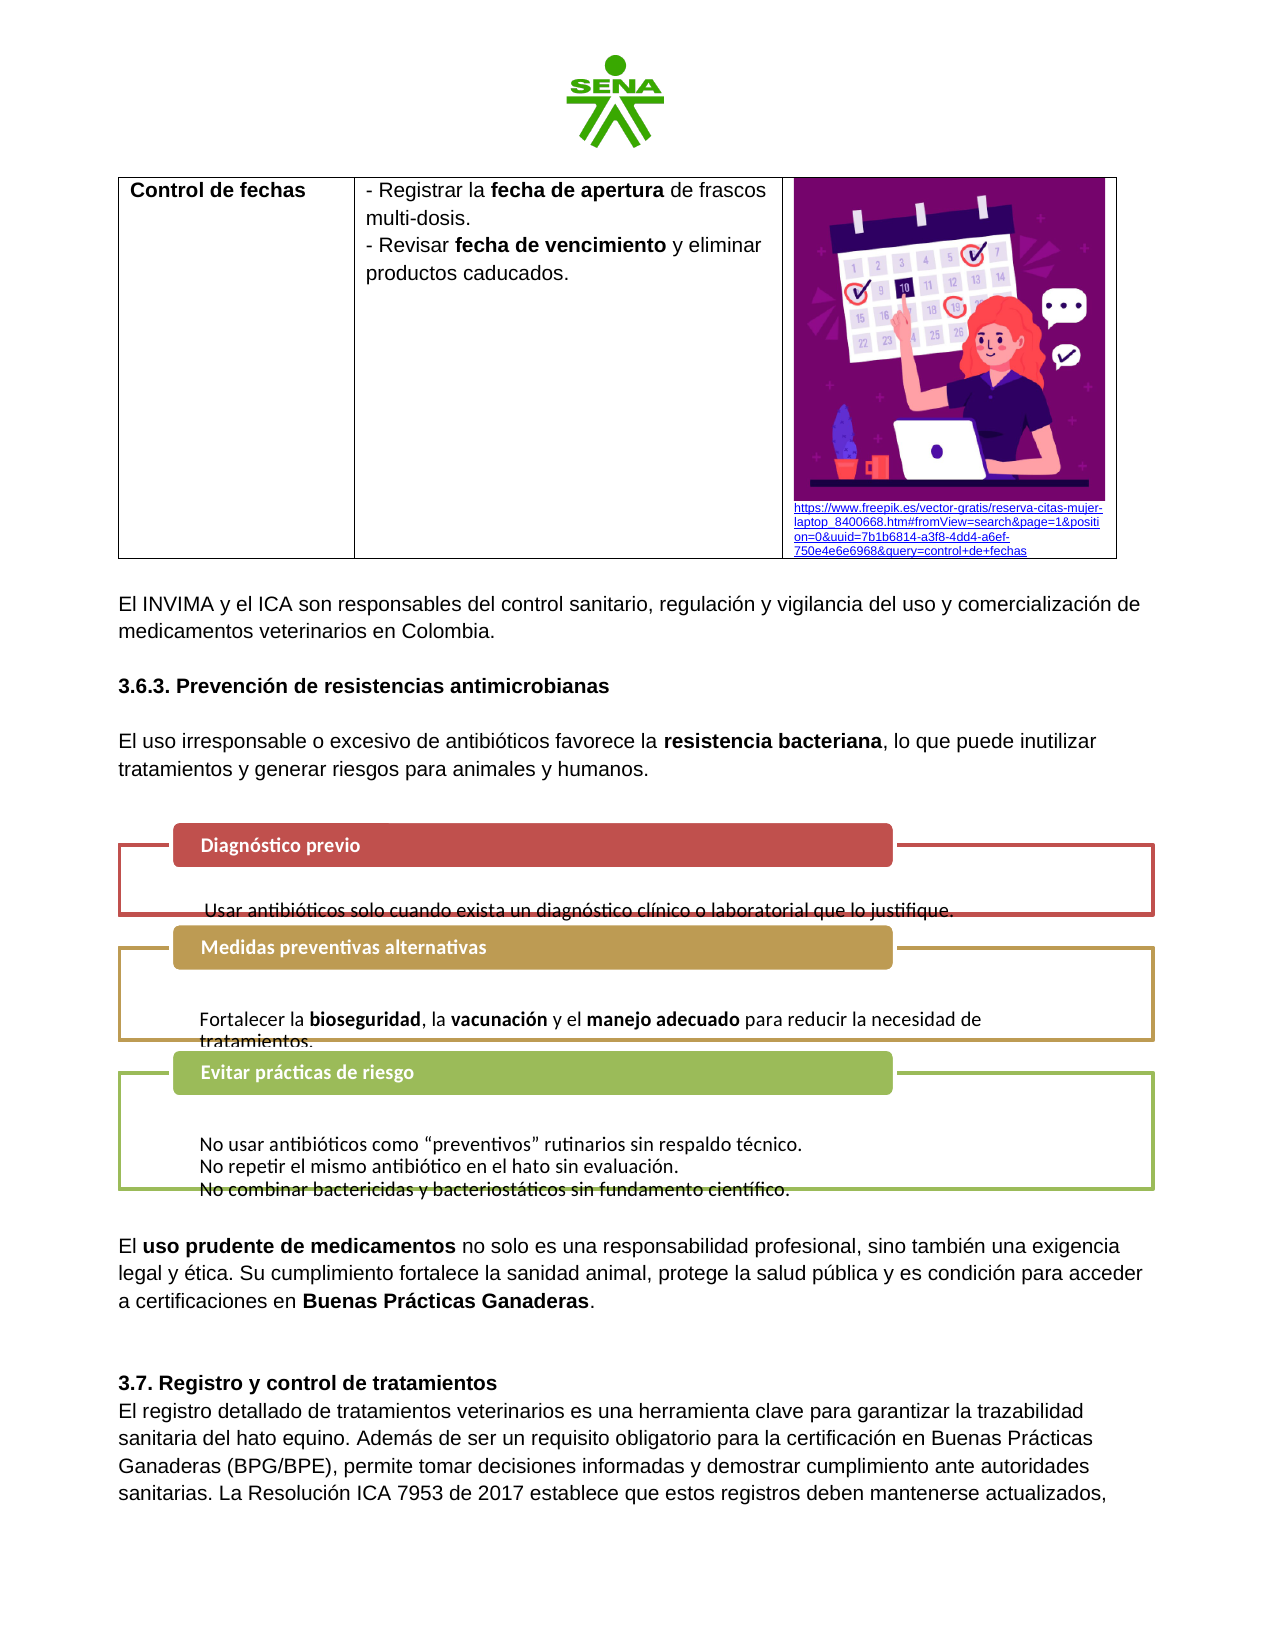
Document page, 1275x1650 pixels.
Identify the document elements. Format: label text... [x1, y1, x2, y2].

picture [566, 55, 664, 148]
text El INVIMA y el ICA son responsables del control sanitario, regulación y vigilancia del uso y comercialización de medicamentos veterinarios en Colombia. [118, 592, 1157, 643]
table_cell - Registrar la fecha de apertura de frascos multi-dosis. - Revisar fecha de vencimiento y eliminar productos caducados. [355, 178, 782, 558]
text 3.7. Registro y control de tratamientos [118, 1371, 1157, 1395]
text 3.6.3. Prevención de resistencias antimicrobianas [118, 674, 1157, 698]
text El uso prudente de medicamentos no solo es una responsabilidad profesional, sino también una exigencia legal y ética. Su cumplimiento fortalece la sanidad animal, protege la salud pública y es condición para acceder a certificaciones en Buenas Prácticas Ganaderas. [118, 1234, 1157, 1313]
table_cell Control de fechas [119, 178, 354, 558]
text El uso irresponsable o excesivo de antibióticos favorece la resistencia bacteriana, lo que puede inutilizar tratamientos y generar riesgos para animales y humanos. [118, 729, 1157, 781]
table_cell https://www.freepik.es/vector-gratis/reserva-citas-mujer-laptop_8400668.htm#fromView=search&page=1&position=0&uuid=7b1b6814-a3f8-4dd4-a6ef-750e4e6e6968&query=control+de+fechas [783, 178, 1116, 558]
